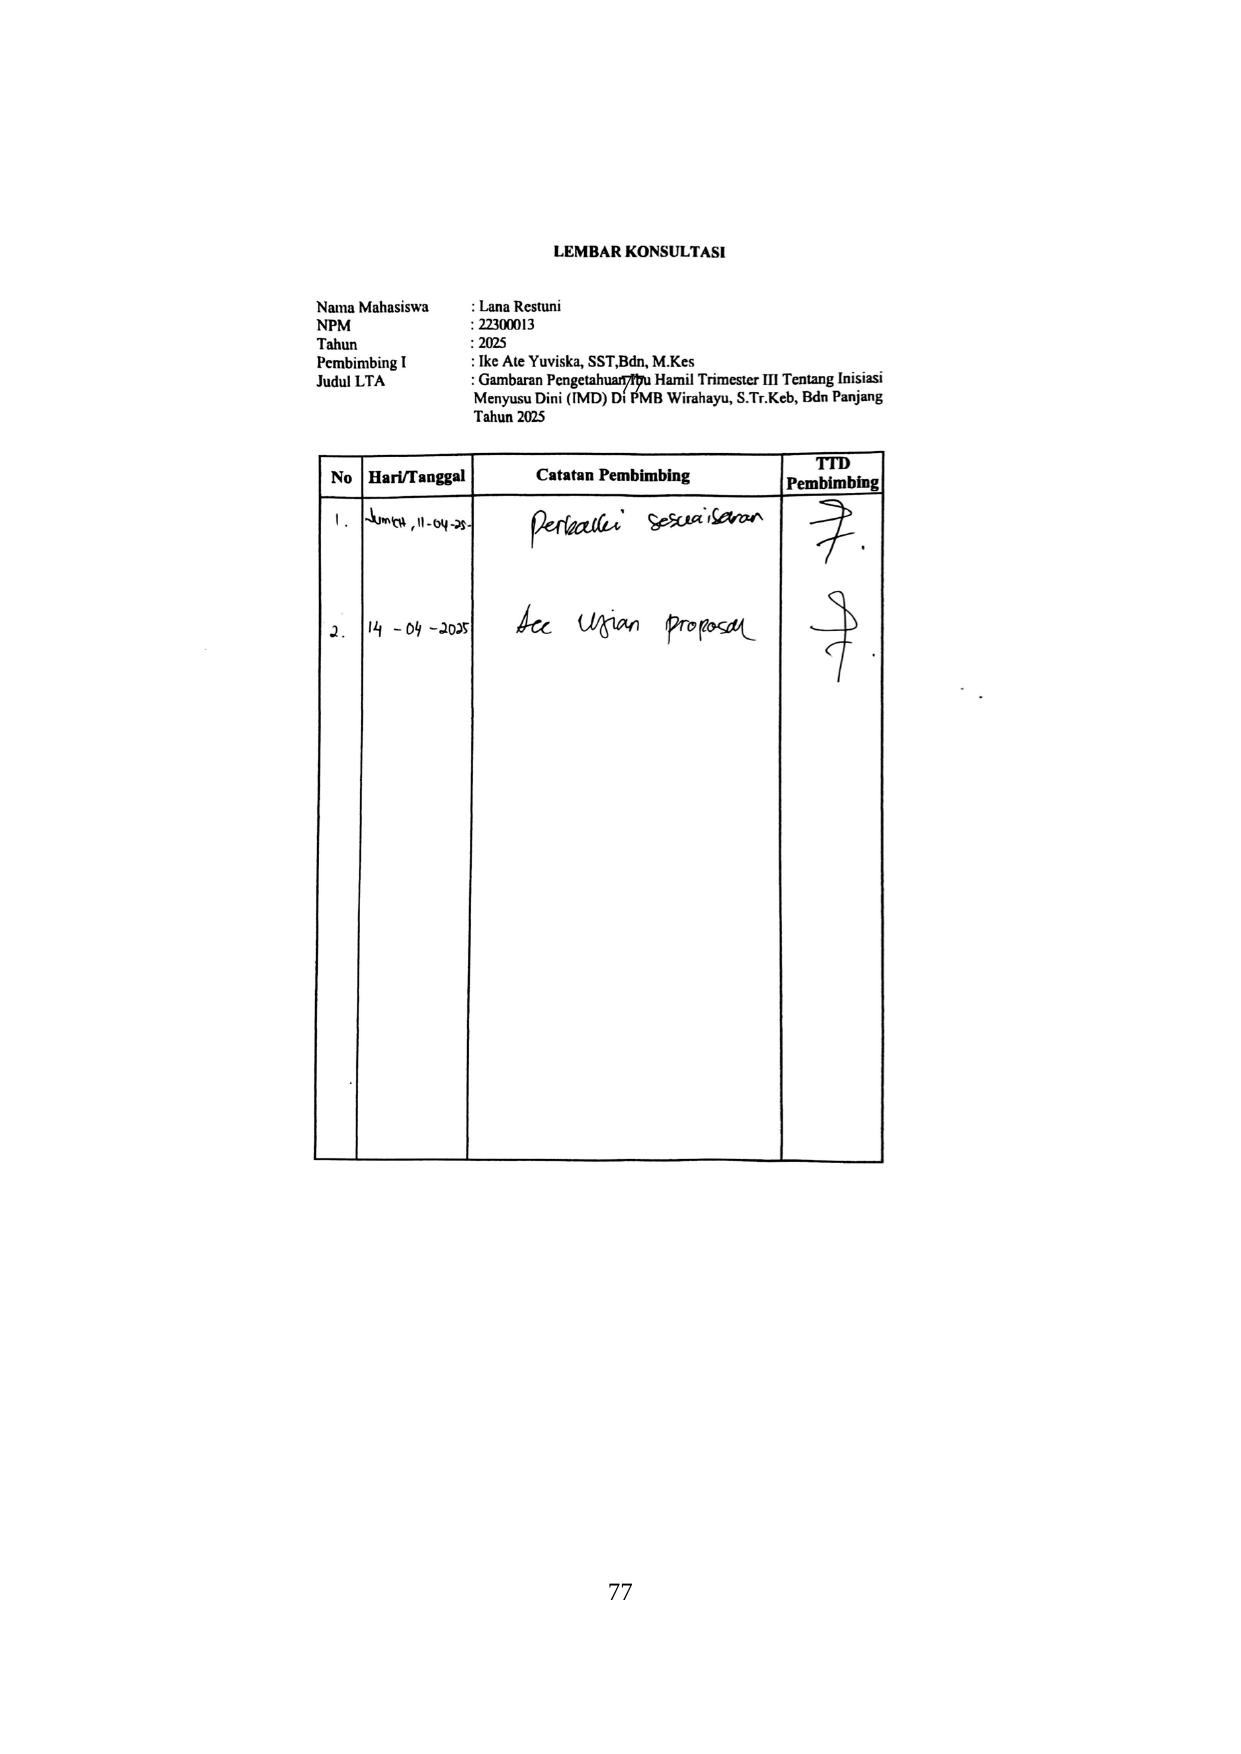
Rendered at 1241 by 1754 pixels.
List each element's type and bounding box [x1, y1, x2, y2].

picture [201, 123, 1076, 1379]
